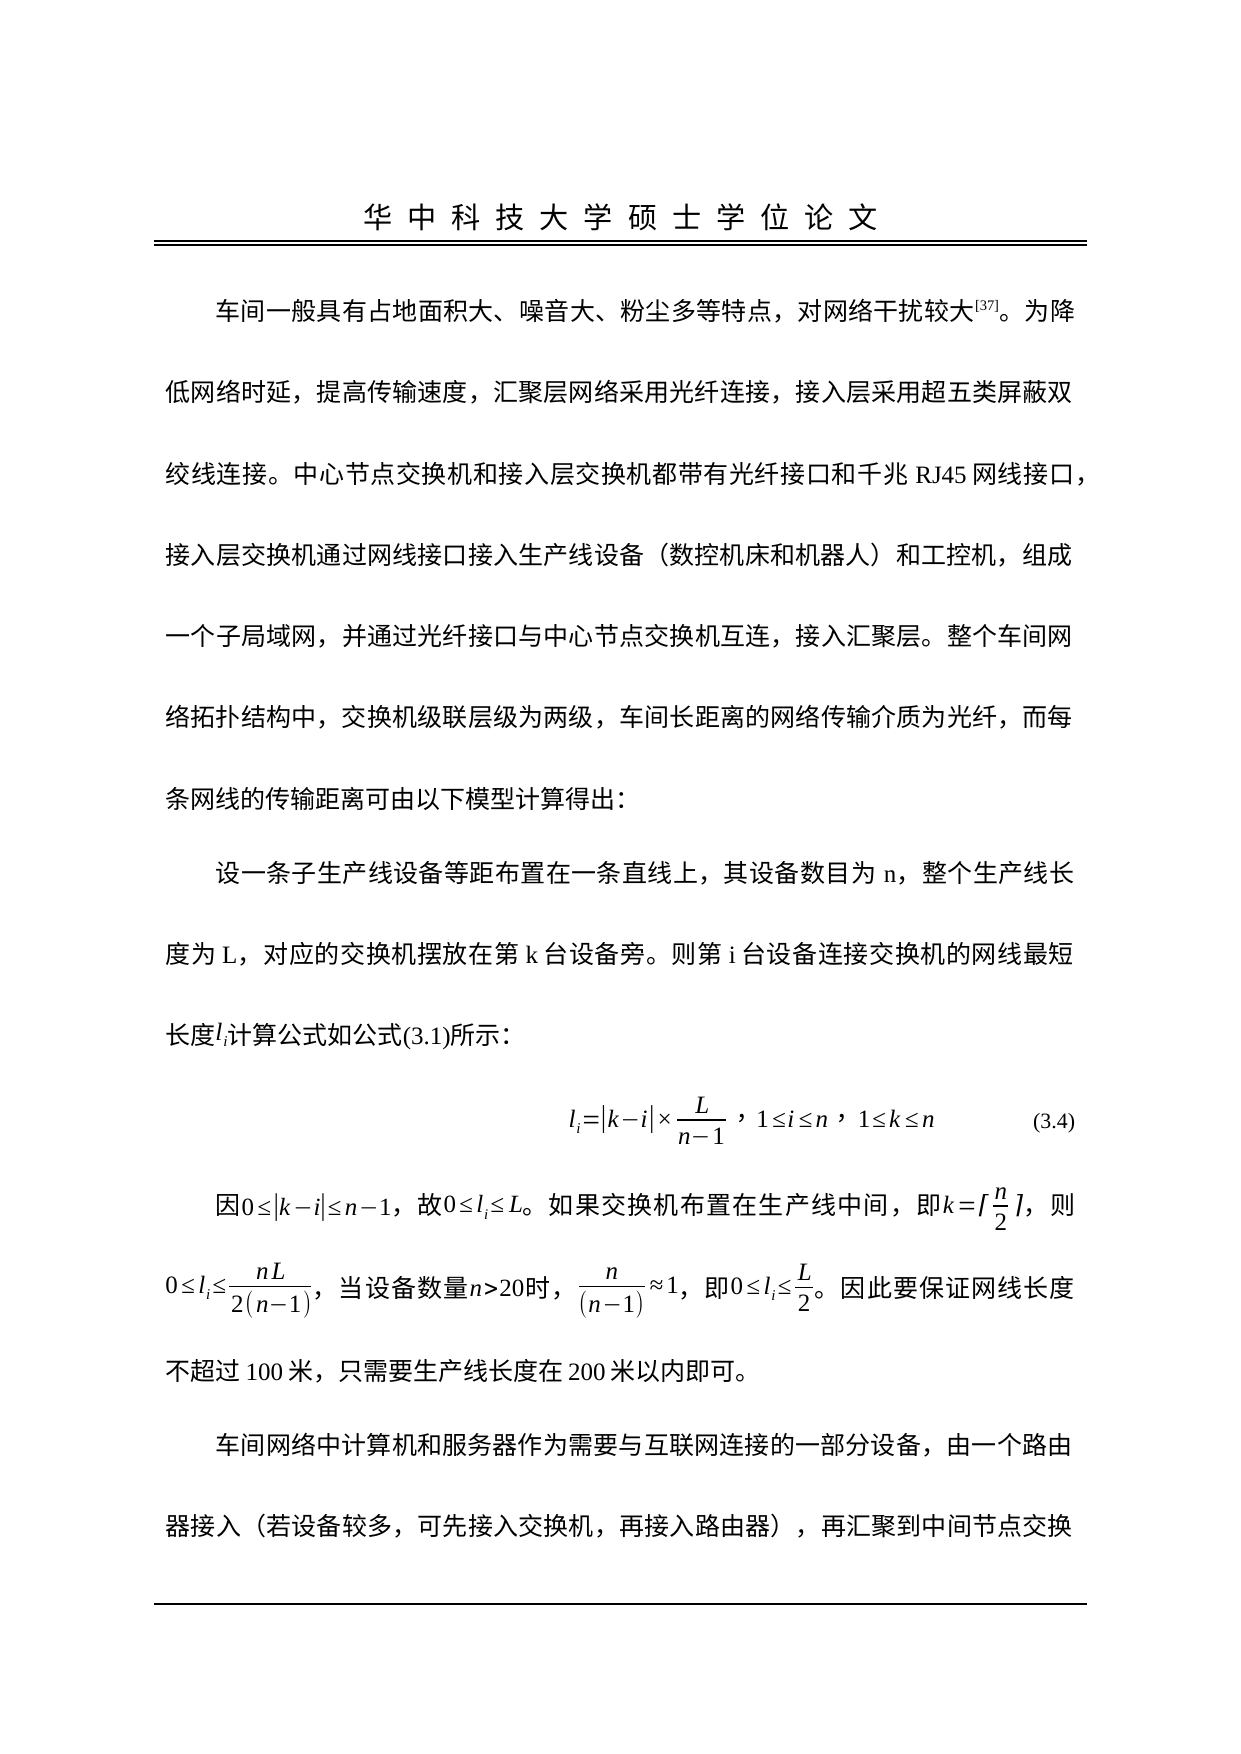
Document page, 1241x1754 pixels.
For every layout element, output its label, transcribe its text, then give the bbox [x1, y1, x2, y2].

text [165, 1411, 1075, 1557]
text 设一条子生产线设备等距布置在一条直线上，其设备数目为n，整个生产线长度为L，对应的交换机摆放在第k台设备旁。则第i台设备连接交换机的网线最短长度计算公式如公式(3.1)所示： [165, 839, 1075, 1066]
text 车间一般具有占地面积大、噪音大、粉尘多等特点，对网络干扰较大[37]。为降低网络时延，提高传输速度，汇聚层网络采用光纤连接，接入层采用超五类屏蔽双绞线连接。中心节点交换机和接入层交换机都带有光纤接口和千兆RJ45网线接口，接入层交换机通过网线接口接入生产线设备（数控机床和机器人）和工控机，组成一个子局域网，并通过光纤接口与中心节点交换机互连，接入汇聚层。整个车间网络拓扑结构中，交换机级联层级为两级，车间长距离的网络传输介质为光纤，而每条网线的传输距离可由以下模型计算得出： [165, 277, 1075, 830]
text 因，故。如果交换机布置在生产线中间，即，则，当设备数量时，，即。因此要保证网线长度不超过100米，只需要生产线长度在200米以内即可。 [165, 1174, 1075, 1402]
